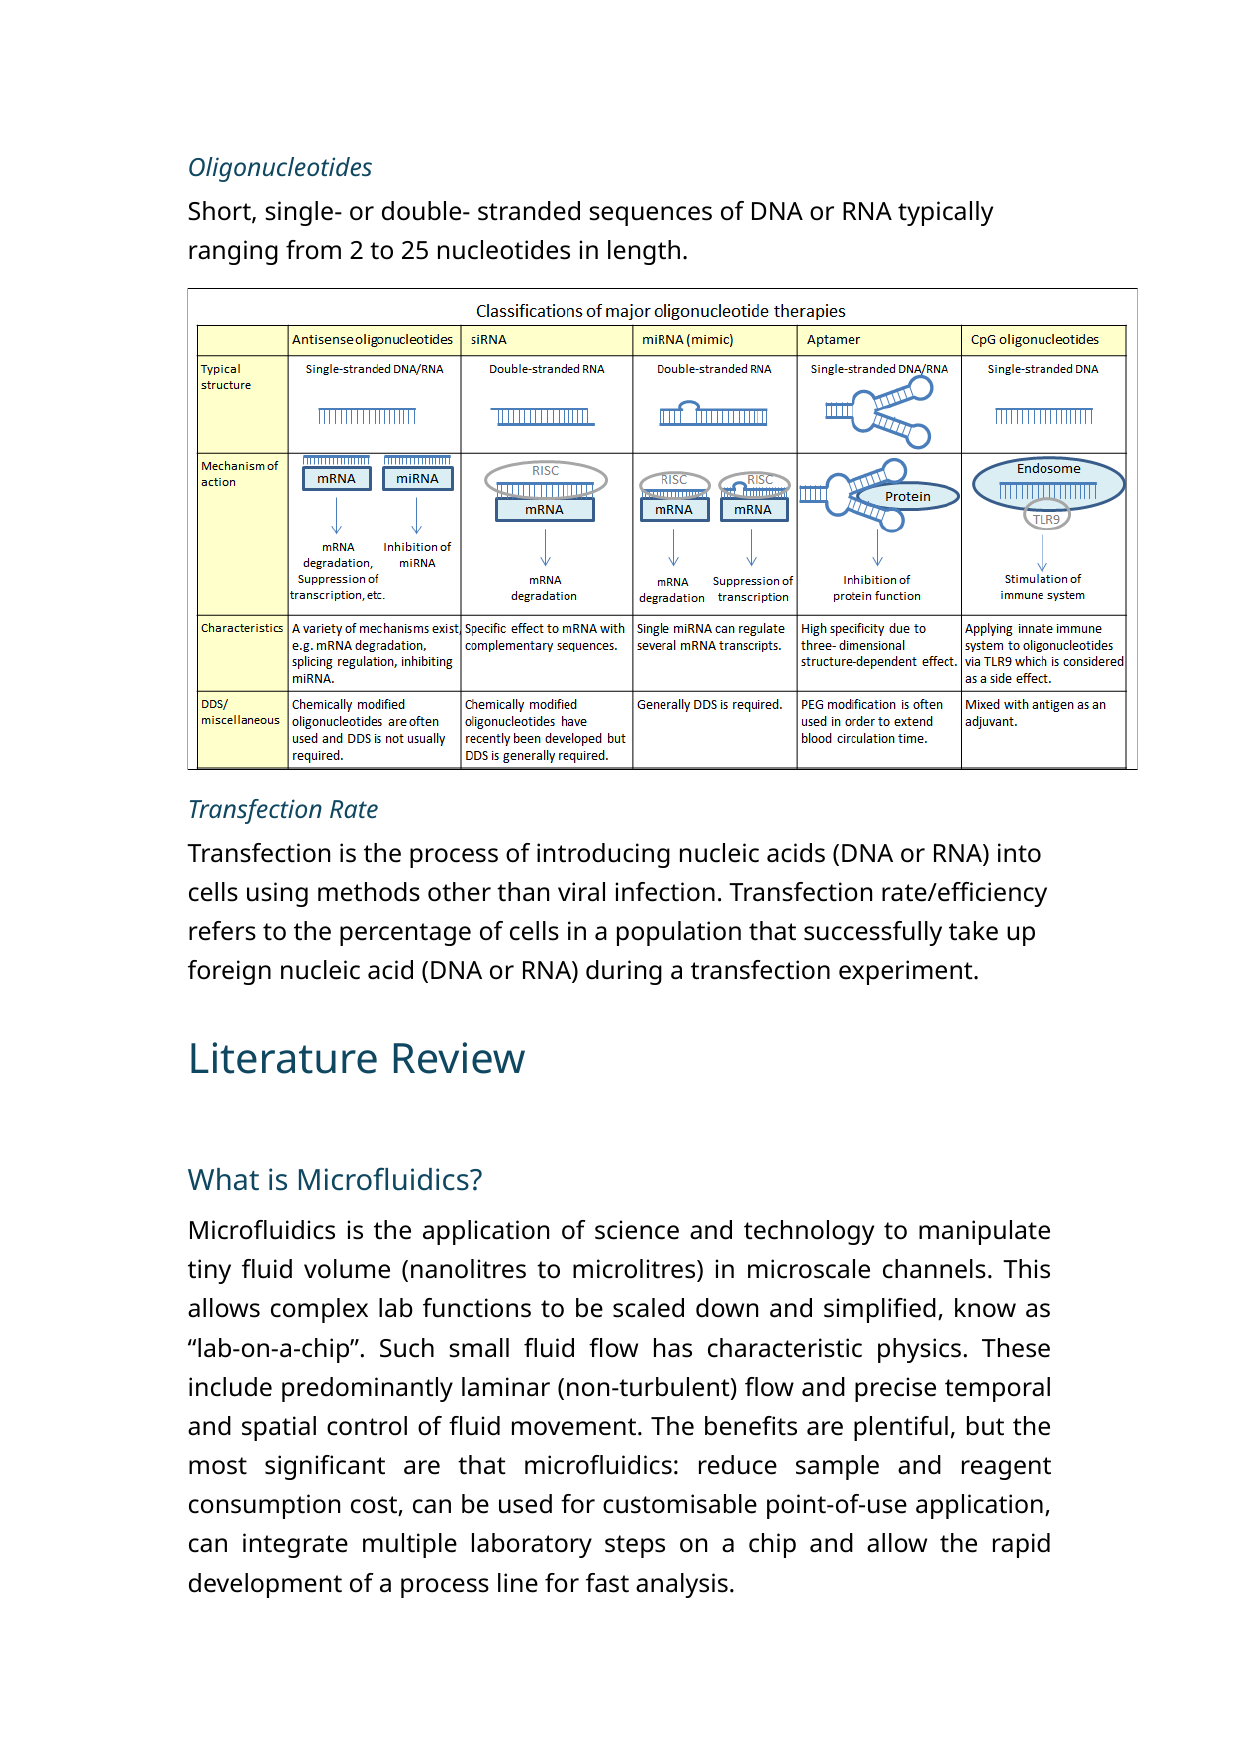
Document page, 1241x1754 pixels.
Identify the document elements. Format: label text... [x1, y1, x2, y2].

subtitle Oligonucleotides [187, 150, 1053, 184]
text Transfection is the process of introducing nucleic acids (DNA or RNA) into cells using methods other than viral infection. Transfection rate/efficiency refers to the percentage of cells in a population that successfully take up foreign nucleic acid (DNA or RNA) during a transfection experiment. [187, 835, 1053, 987]
text Microfluidics is the application of science and technology to manipulate tiny fluid volume (nanolitres to microlitres) in microscale channels. This allows complex lab functions to be scaled down and simplified, know as “lab-on-a-chip”. Such small fluid flow has characteristic physics. These include predominantly laminar (non-turbulent) flow and precise temporal and spatial control of fluid movement. The benefits are plentiful, but the most significant are that microfluidics: reduce sample and reagent consumption cost, can be used for customisable point-of-use application, can integrate multiple laboratory steps on a chip and allow the rapid development of a process line for fast analysis. [187, 1213, 1053, 1599]
subtitle Literature Review [187, 1029, 1053, 1086]
subtitle Transfection Rate [187, 792, 1053, 826]
text Short, single- or double- stranded sequences of DNA or RNA typically ranging from 2 to 25 nucleotides in length. [187, 193, 1053, 267]
picture [187, 288, 1138, 771]
subtitle What is Microfluidics? [187, 1159, 1053, 1198]
